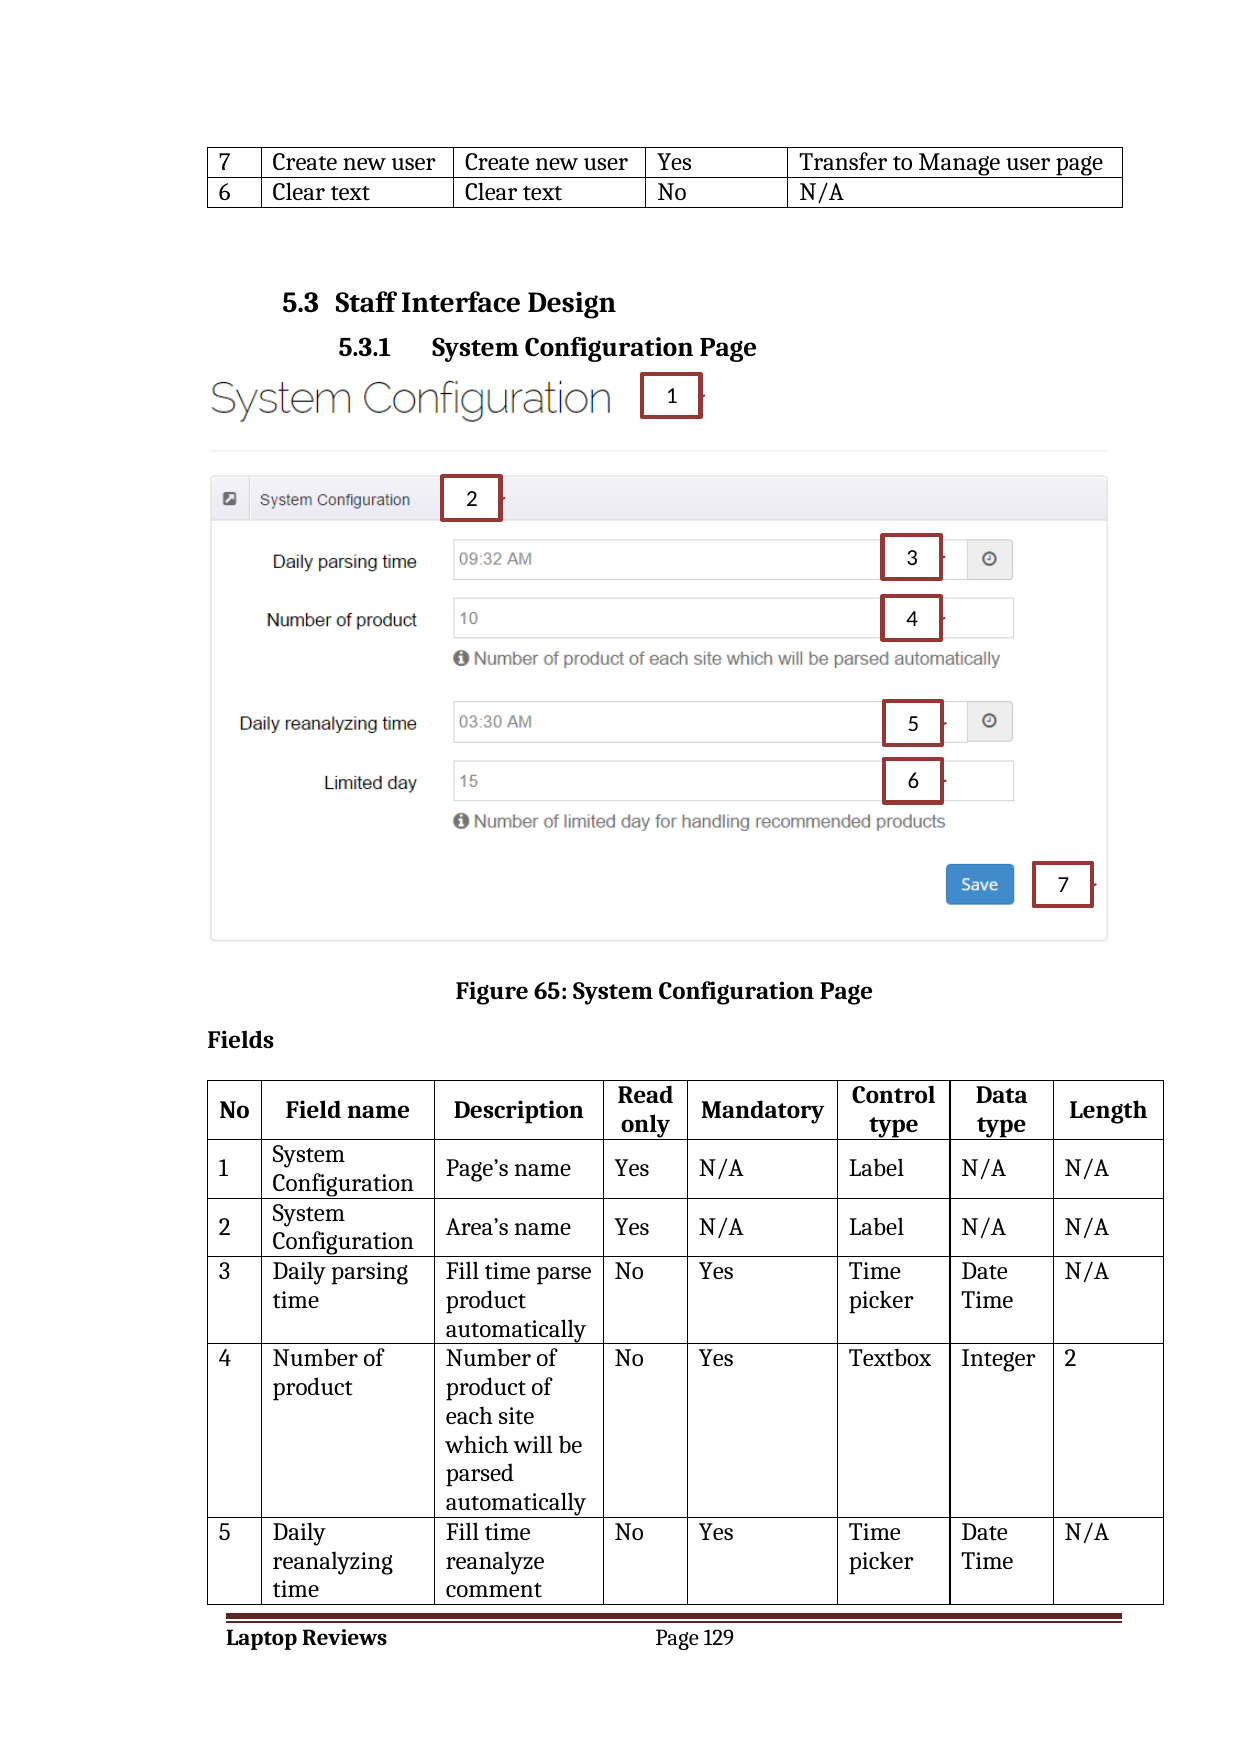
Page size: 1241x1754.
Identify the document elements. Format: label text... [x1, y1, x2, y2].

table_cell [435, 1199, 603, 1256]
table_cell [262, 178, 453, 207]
subtitle System Configuration Page [338, 332, 1122, 364]
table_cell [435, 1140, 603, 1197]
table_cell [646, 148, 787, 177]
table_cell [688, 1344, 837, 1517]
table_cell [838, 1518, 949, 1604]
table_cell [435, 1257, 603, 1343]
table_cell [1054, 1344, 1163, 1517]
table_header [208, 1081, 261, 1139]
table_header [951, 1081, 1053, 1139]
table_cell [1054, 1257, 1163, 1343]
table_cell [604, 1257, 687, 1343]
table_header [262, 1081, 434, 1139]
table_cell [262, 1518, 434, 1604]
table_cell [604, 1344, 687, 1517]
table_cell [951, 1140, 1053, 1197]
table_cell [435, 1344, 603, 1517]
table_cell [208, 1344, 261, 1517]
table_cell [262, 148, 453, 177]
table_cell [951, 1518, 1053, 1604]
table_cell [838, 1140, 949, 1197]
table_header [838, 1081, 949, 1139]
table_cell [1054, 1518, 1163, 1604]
subtitle Staff Interface Design [282, 286, 1122, 320]
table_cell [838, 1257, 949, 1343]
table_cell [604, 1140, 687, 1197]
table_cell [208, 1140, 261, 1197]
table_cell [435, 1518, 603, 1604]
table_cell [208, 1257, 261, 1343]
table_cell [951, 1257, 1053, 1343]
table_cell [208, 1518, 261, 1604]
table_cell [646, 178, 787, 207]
text Figure 65: System Configuration Page [207, 977, 1122, 1006]
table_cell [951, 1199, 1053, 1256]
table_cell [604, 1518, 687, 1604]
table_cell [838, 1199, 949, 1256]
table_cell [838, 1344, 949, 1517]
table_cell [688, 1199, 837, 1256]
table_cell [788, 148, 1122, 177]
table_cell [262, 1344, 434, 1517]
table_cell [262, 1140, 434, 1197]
text Fields [207, 1026, 1122, 1055]
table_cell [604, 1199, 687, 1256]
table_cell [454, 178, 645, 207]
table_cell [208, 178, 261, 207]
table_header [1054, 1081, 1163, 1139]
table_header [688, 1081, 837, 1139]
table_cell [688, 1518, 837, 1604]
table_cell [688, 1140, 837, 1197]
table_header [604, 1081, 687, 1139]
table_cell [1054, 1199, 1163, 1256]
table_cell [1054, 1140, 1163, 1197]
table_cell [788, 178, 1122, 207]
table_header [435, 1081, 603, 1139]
picture [207, 372, 1122, 952]
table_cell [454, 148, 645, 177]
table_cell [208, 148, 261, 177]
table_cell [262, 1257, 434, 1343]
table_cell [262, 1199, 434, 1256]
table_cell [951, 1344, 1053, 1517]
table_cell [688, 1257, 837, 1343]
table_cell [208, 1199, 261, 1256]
